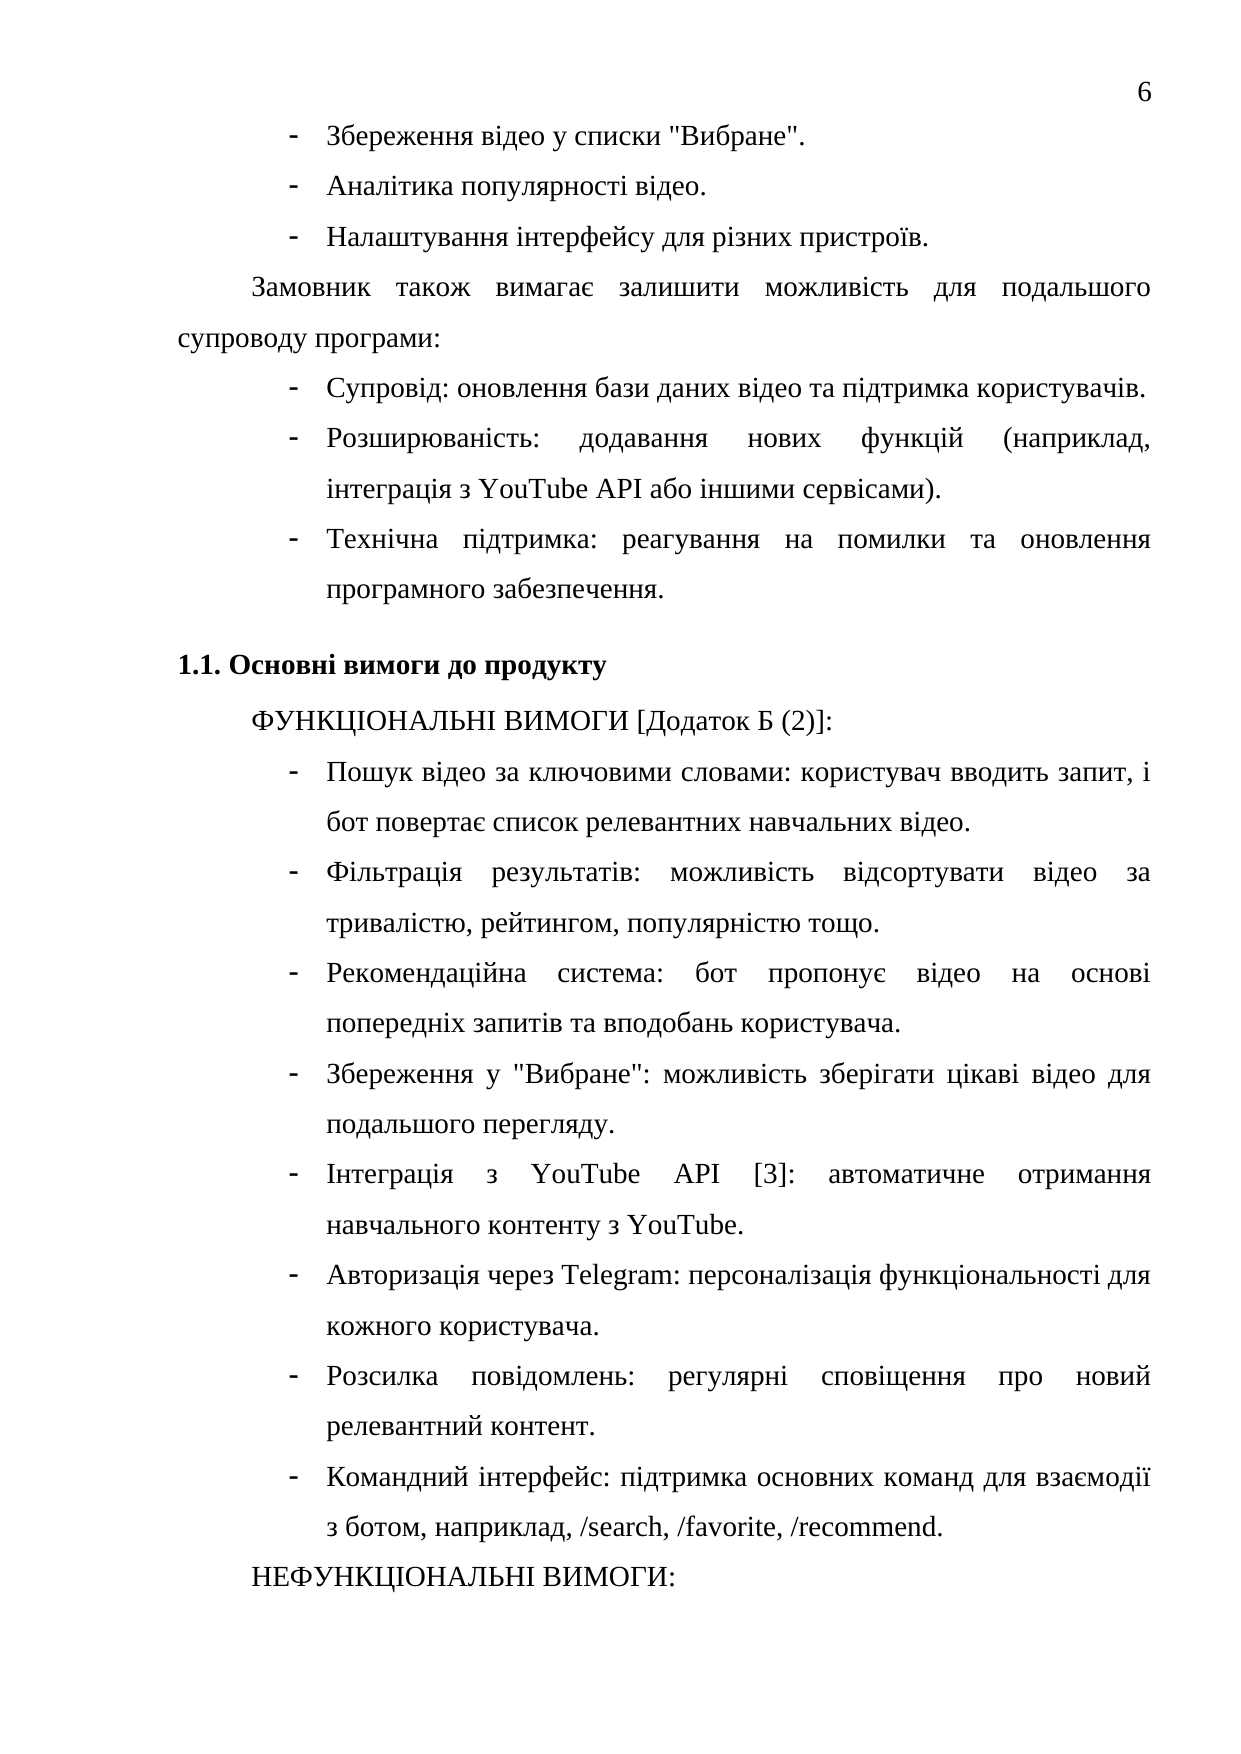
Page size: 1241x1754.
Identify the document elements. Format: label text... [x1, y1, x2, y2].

list Технічна підтримка: реагування на помилки та оновлення програмного забезпечення. [288, 521, 1152, 605]
text Замовник також вимагає залишити можливість для подальшого супроводу програми: [177, 269, 1152, 353]
list Рекомендаційна система: бот пропонує відео на основі попередніх запитів та вподобань користувача. [288, 955, 1152, 1039]
list Фільтрація результатів: можливість відсортувати відео за тривалістю, рейтингом, популярністю тощо. [288, 854, 1152, 938]
list Пошук відео за ключовими словами: користувач вводить запит, і бот повертає список релевантних навчальних відео. [288, 754, 1152, 838]
list Командний інтерфейс: підтримка основних команд для взаємодії з ботом, наприклад, /search, /favorite, /recommend. [288, 1459, 1152, 1543]
list Розширюваність: додавання нових функцій (наприклад, інтеграція з YouTube API або іншими сервісами). [288, 420, 1152, 504]
text ФУНКЦІОНАЛЬНІ ВИМОГИ [Додаток Б (2)]: [177, 703, 1152, 737]
list Збереження відео у списки "Вибране". [288, 118, 1152, 152]
subtitle 1.1. Основні вимоги до продукту [177, 647, 1152, 680]
list Налаштування інтерфейсу для різних пристроїв. [288, 219, 1152, 253]
list Розсилка повідомлень: регулярні сповіщення про новий релевантний контент. [288, 1358, 1152, 1442]
list Супровід: оновлення бази даних відео та підтримка користувачів. [288, 370, 1152, 404]
list Аналітика популярності відео. [288, 168, 1152, 202]
text НЕФУНКЦІОНАЛЬНІ ВИМОГИ: [177, 1559, 1152, 1593]
list Авторизація через Telegram: персоналізація функціональності для кожного користувача. [288, 1257, 1152, 1341]
list Інтеграція з YouTube API [3]: автоматичне отримання навчального контенту з YouTube. [288, 1157, 1152, 1241]
list Збереження у "Вибране": можливість зберігати цікаві відео для подальшого перегляду. [288, 1056, 1152, 1140]
